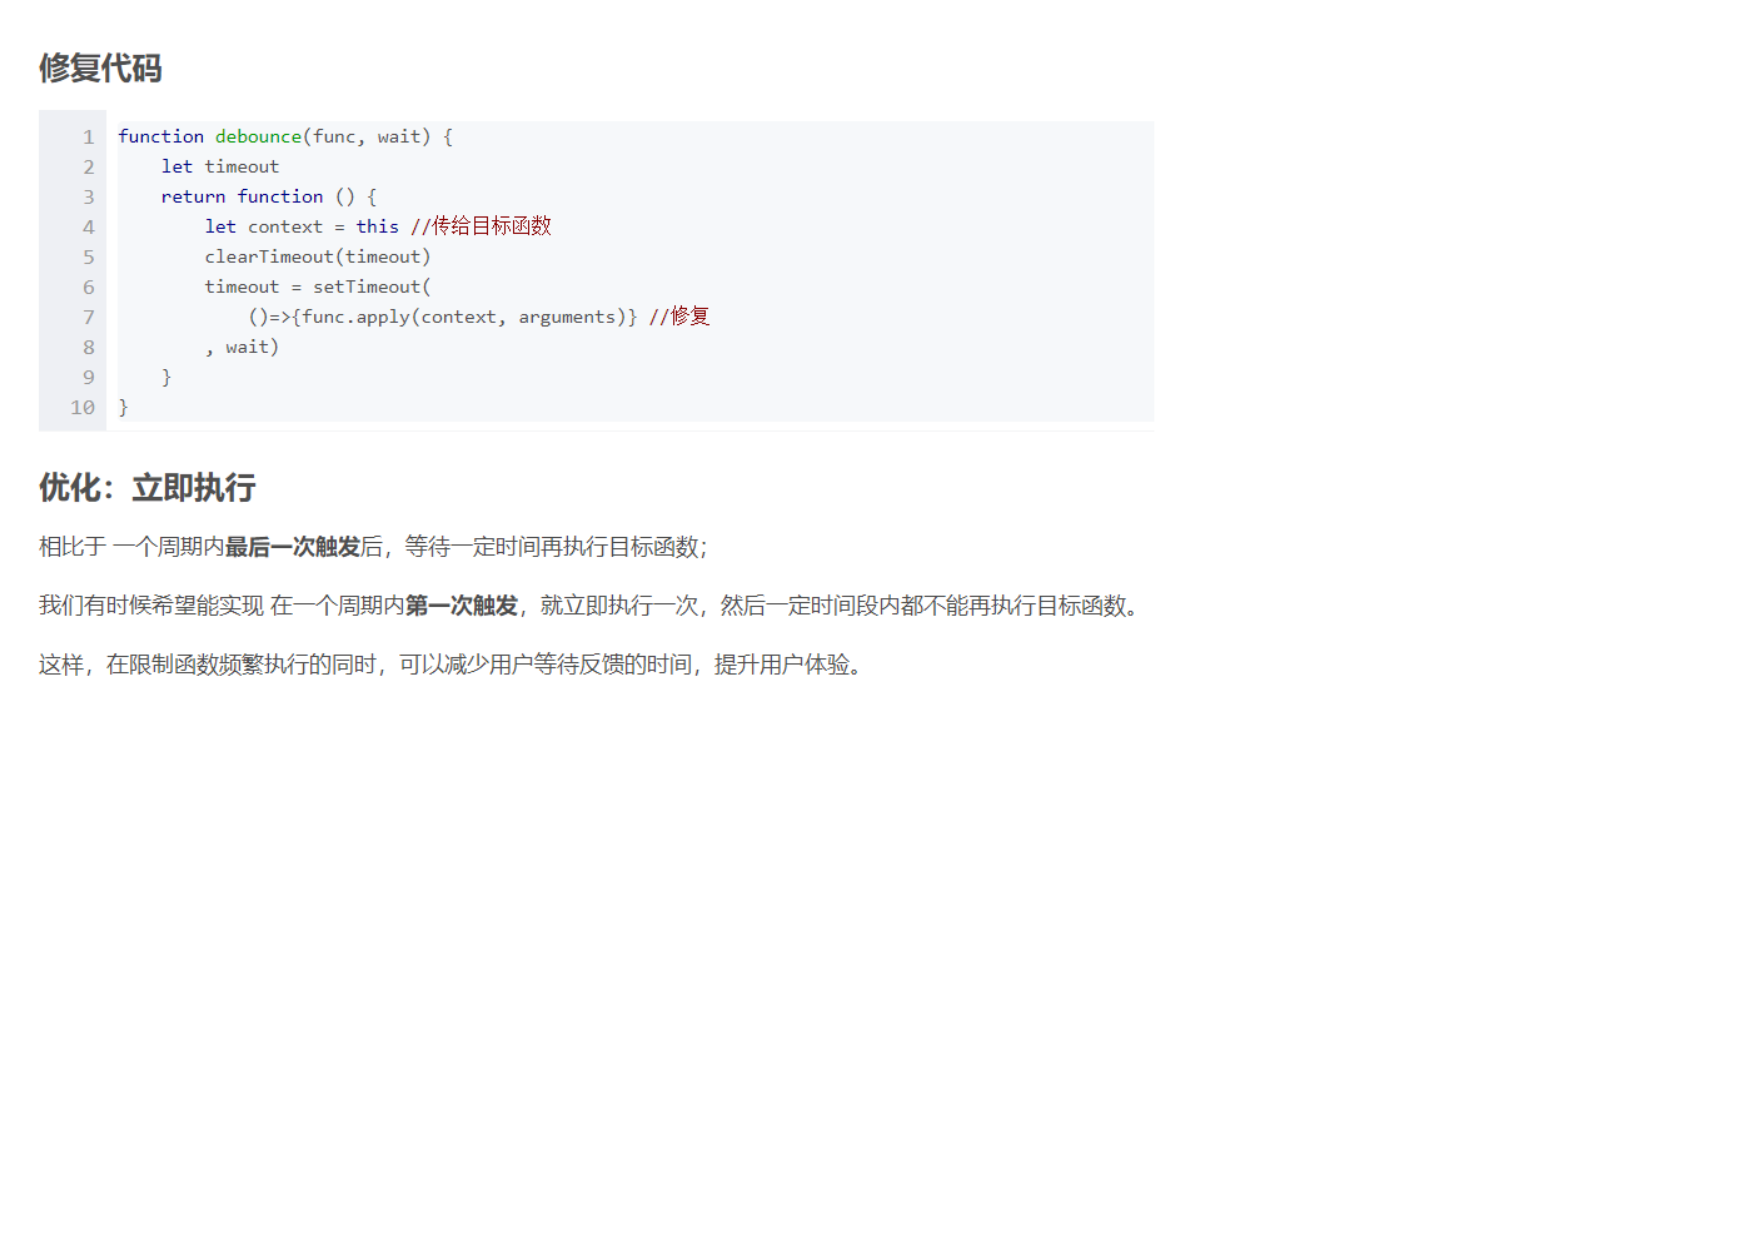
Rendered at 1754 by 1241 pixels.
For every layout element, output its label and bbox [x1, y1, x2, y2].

picture [29, 35, 1155, 711]
